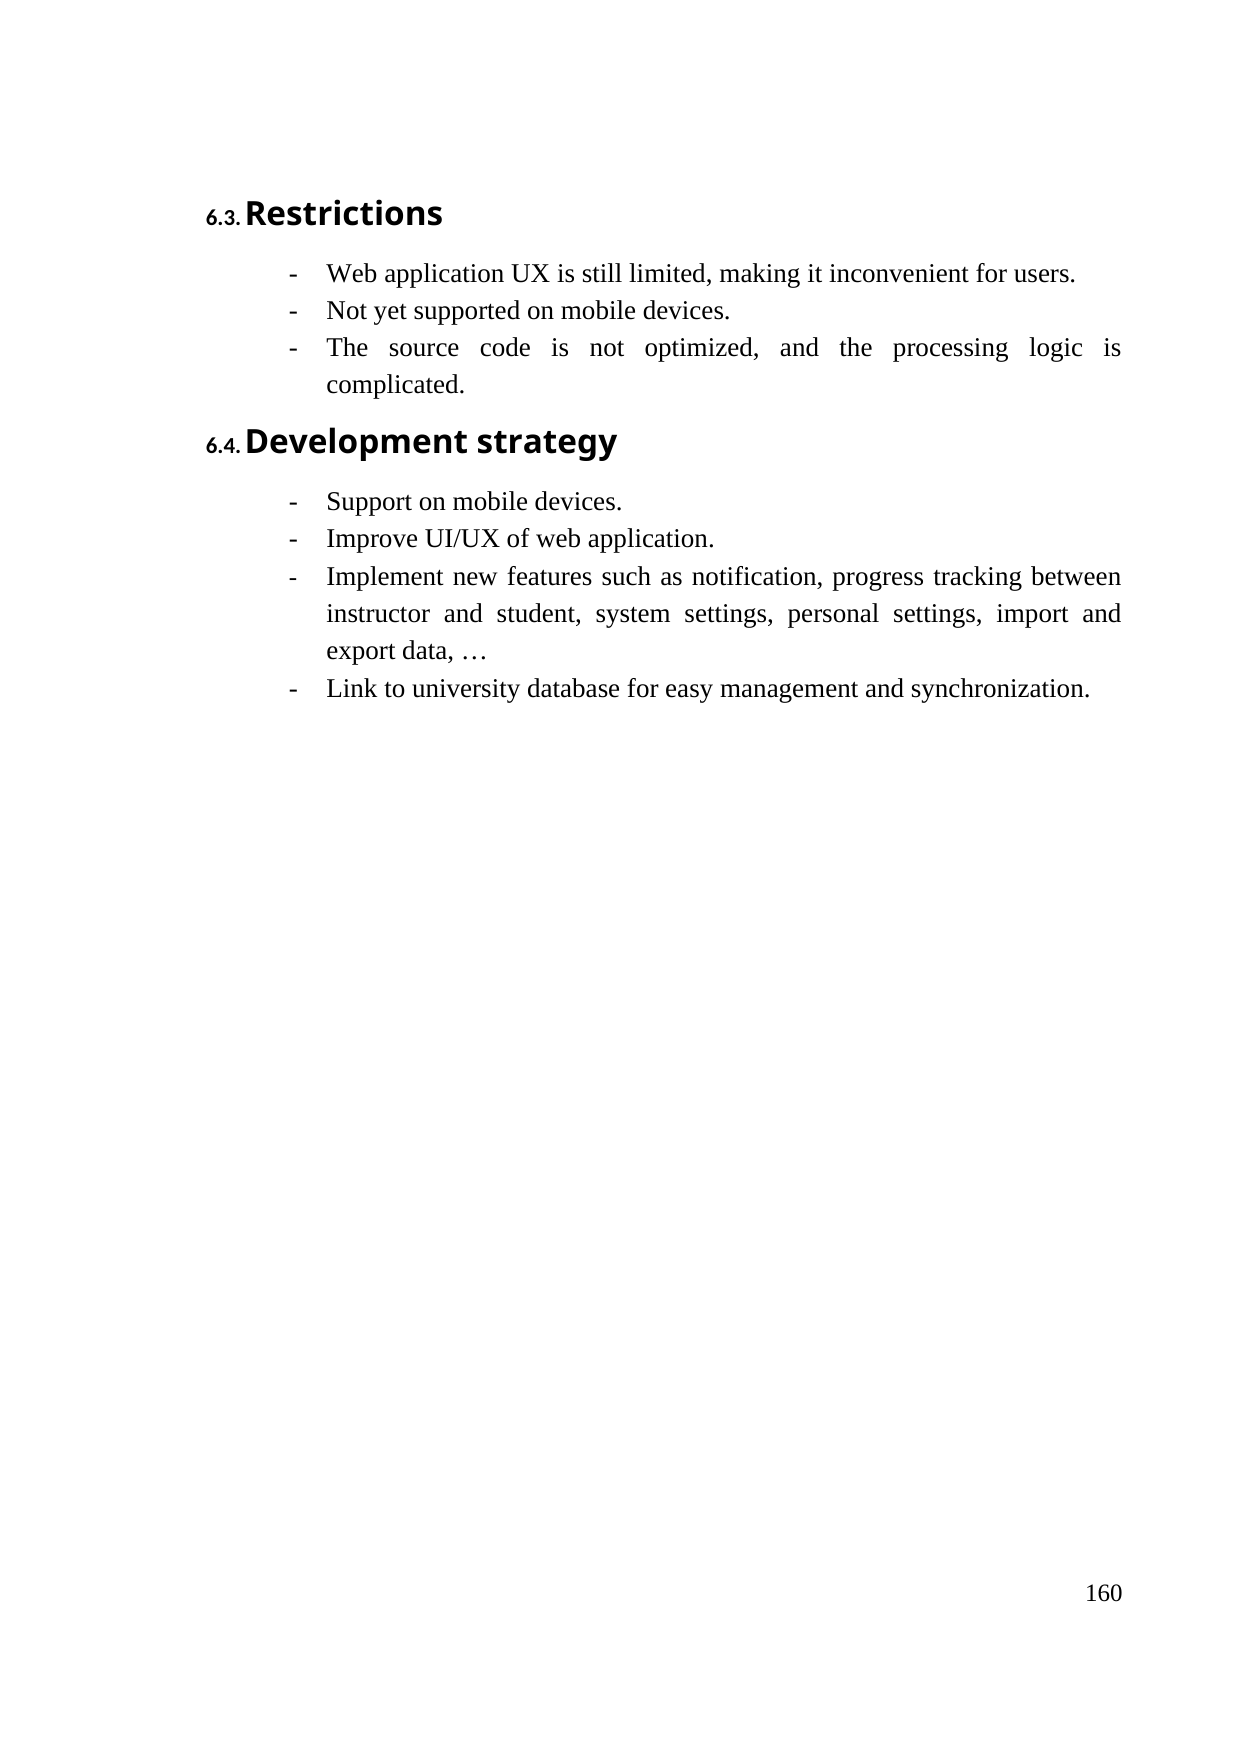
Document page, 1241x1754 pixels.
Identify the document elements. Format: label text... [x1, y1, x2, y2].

subtitle Restrictions [206, 190, 1122, 235]
list The source code is not optimized, and the processing logic is complicated. [289, 331, 1122, 400]
list Improve UI/UX of web application. [289, 523, 1122, 554]
list Not yet supported on mobile devices. [289, 294, 1122, 325]
list Link to university database for easy management and synchronization. [289, 672, 1122, 703]
list Implement new features such as notification, progress tracking between instructor and student, system settings, personal settings, import and export data, … [289, 560, 1122, 666]
list Web application UX is still limited, making it inconvenient for users. [289, 257, 1122, 288]
subtitle Development strategy [206, 418, 1122, 464]
list Support on mobile devices. [289, 485, 1122, 516]
